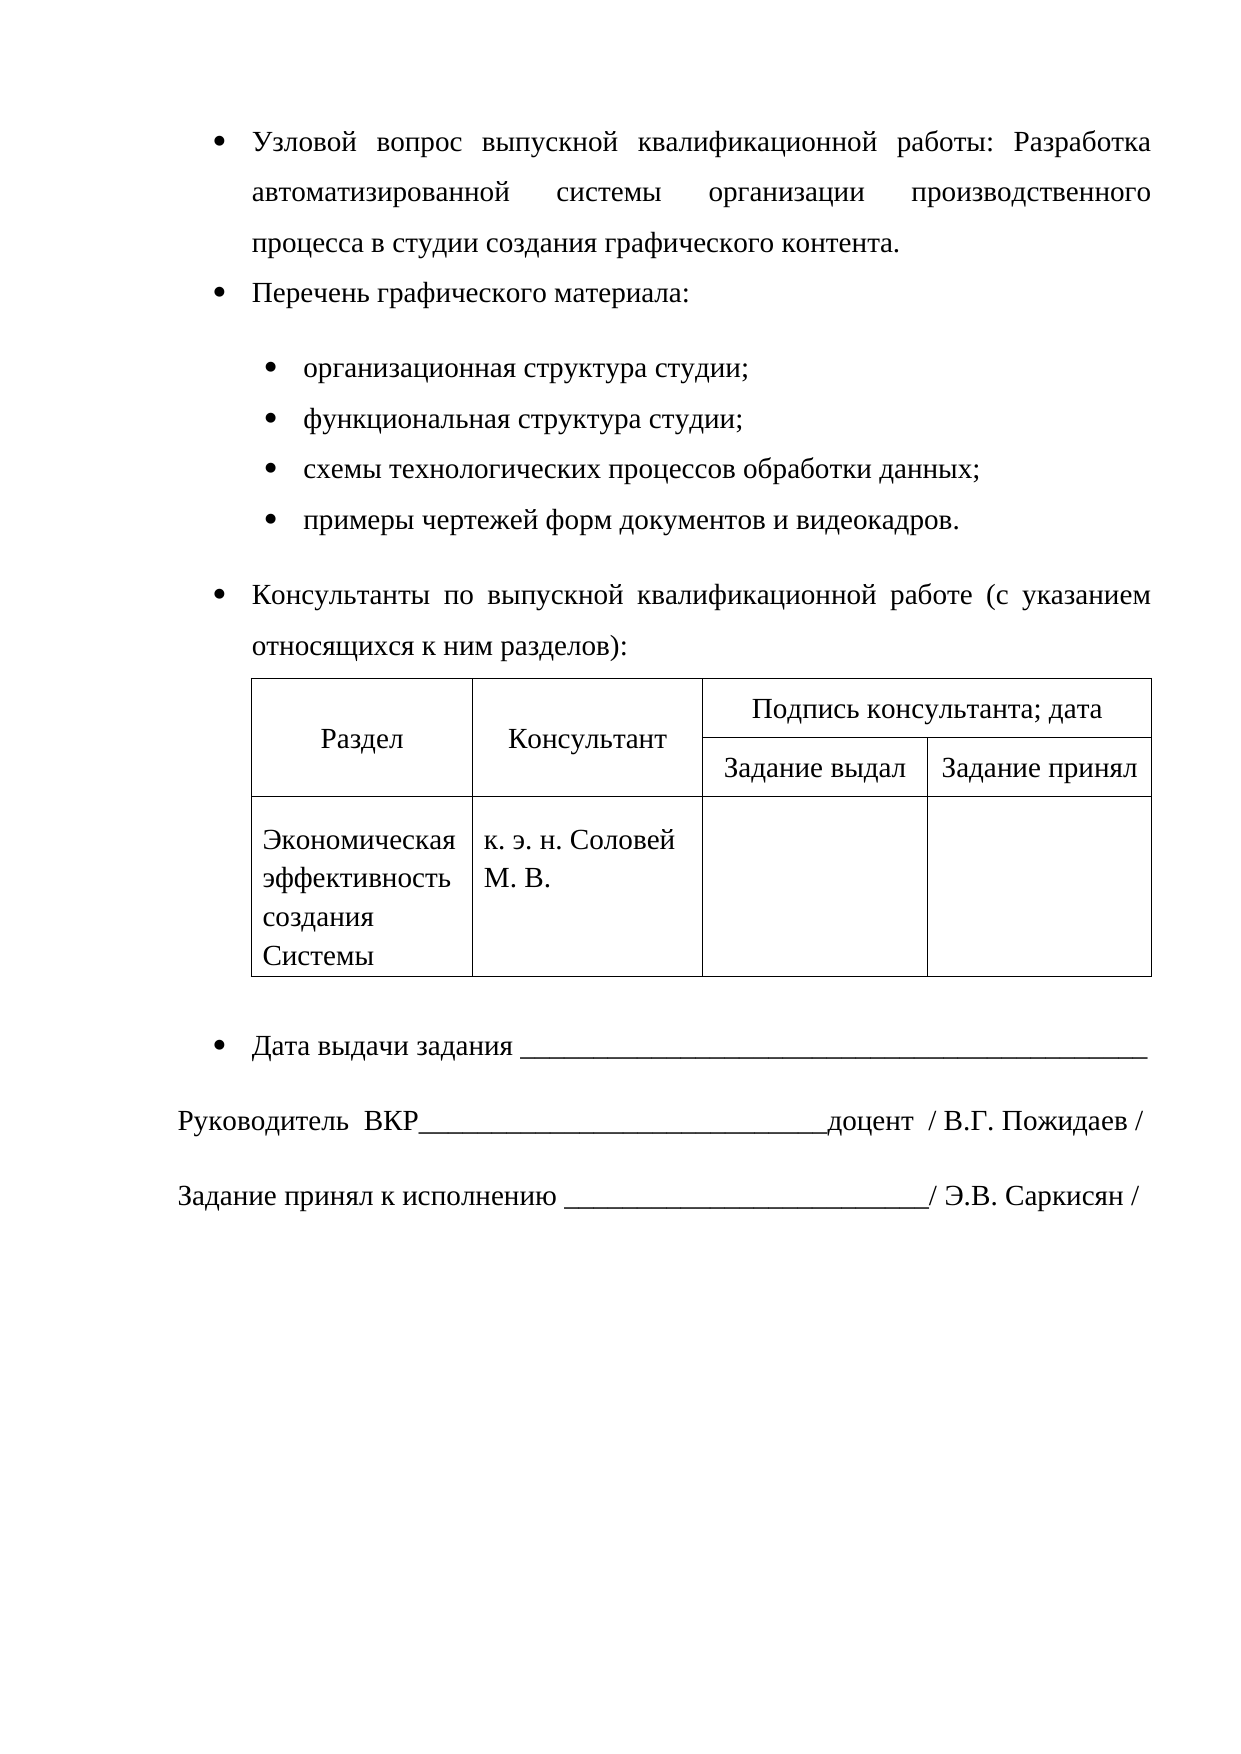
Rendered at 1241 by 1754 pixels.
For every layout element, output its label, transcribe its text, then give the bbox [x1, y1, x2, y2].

list Перечень графического материала: [214, 275, 1152, 309]
table_cell Экономическая эффективность создания Системы [252, 797, 472, 976]
table_cell [928, 797, 1151, 976]
list Консультанты по выпускной квалификационной работе (с указанием относящихся к ним разделов): [214, 577, 1152, 661]
list Дата выдачи задания ___________________________________________ [214, 1028, 1152, 1061]
list организационная структура студии; [266, 351, 1152, 384]
table_header Подпись консультанта; дата [703, 679, 1151, 737]
table_header Консультант [473, 679, 702, 796]
list примеры чертежей форм документов и видеокадров. [266, 502, 1152, 535]
table_cell Задание принял [928, 738, 1151, 796]
table_cell к. э. н. Соловей М. В. [473, 797, 702, 976]
table_header Раздел [252, 679, 472, 796]
text Задание принял к исполнению _________________________/ Э.В. Саркисян / [177, 1178, 1152, 1212]
table_cell [703, 797, 927, 976]
list схемы технологических процессов обработки данных; [266, 451, 1152, 485]
list Узловой вопрос выпускной квалификационной работы: Разработка автоматизированной системы организации производственного процесса в студии создания графического контента. [214, 124, 1152, 258]
text Руководитель ВКР____________________________доцент / В.Г. Пожидаев / [177, 1103, 1152, 1137]
list функциональная структура студии; [266, 401, 1152, 434]
table_cell Задание выдал [703, 738, 927, 796]
